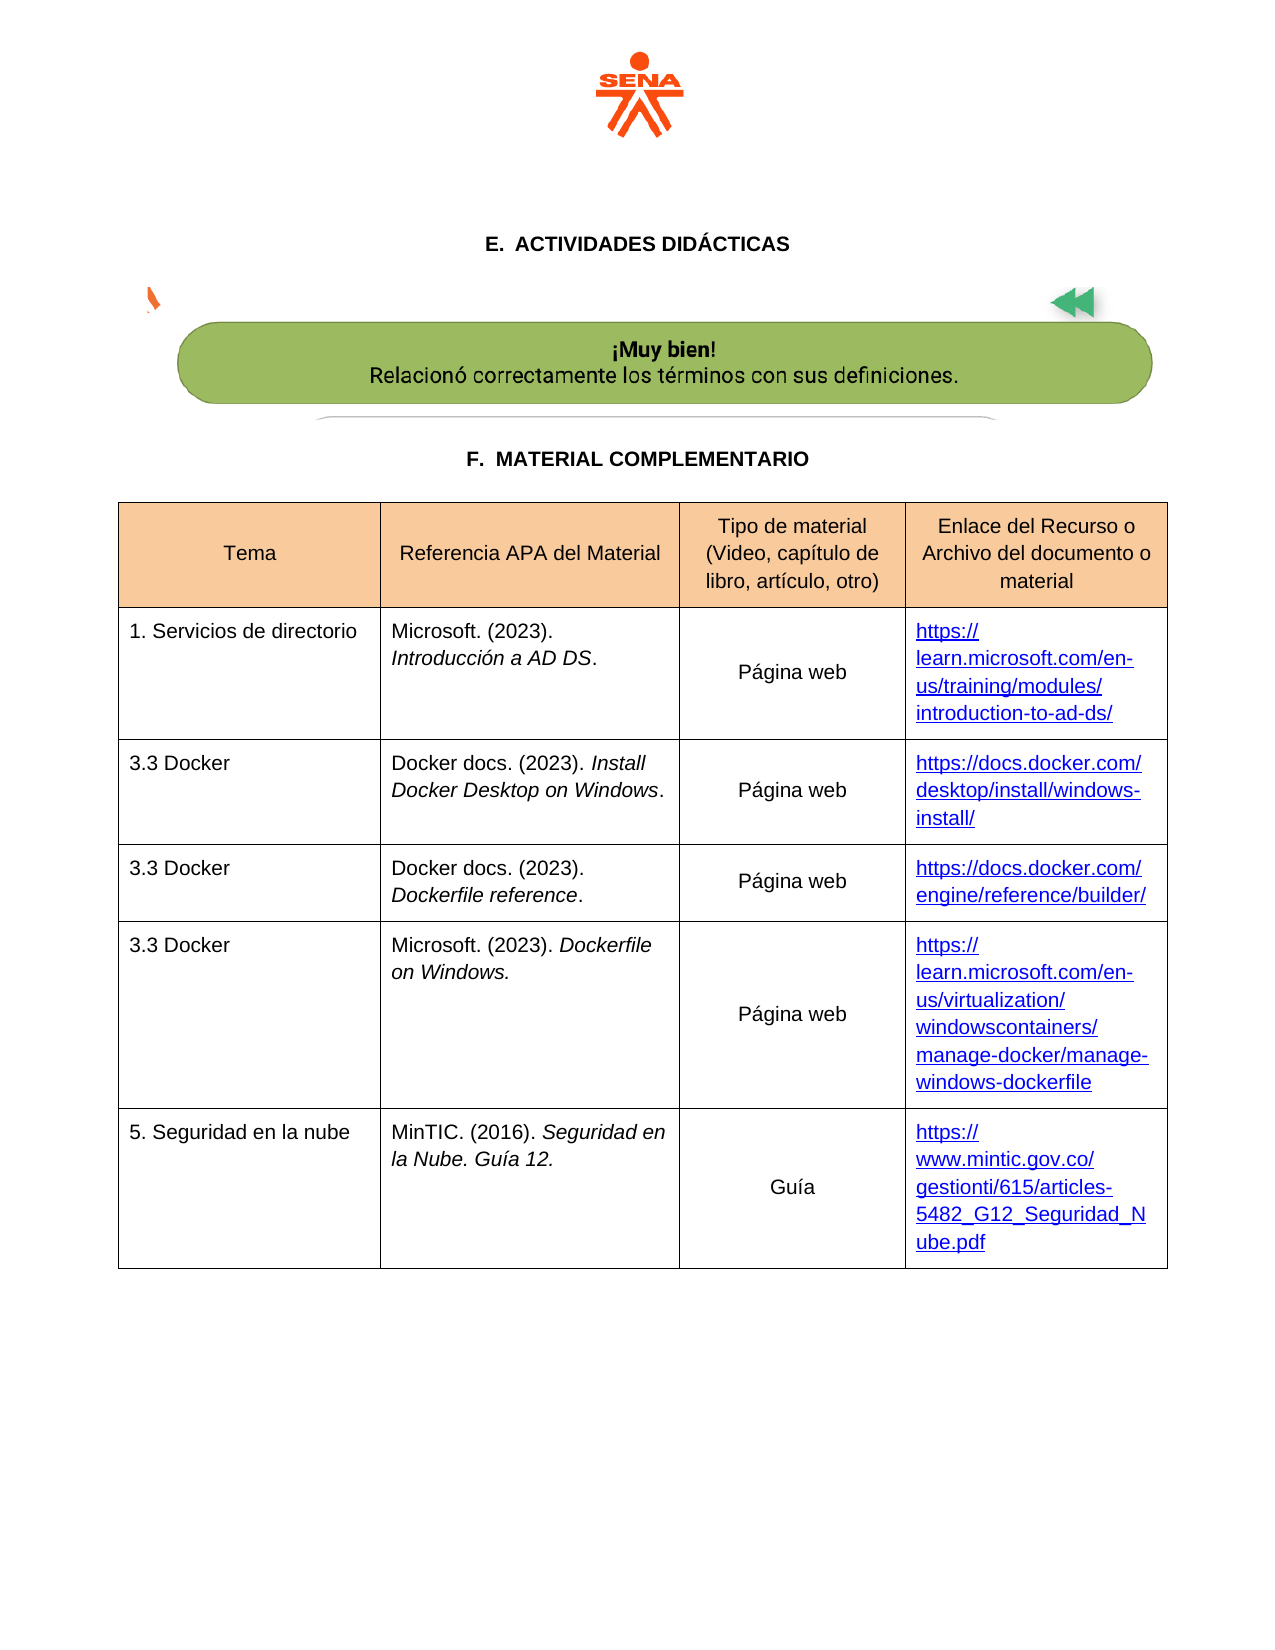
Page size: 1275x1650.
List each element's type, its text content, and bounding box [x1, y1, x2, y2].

table_cell 1. Servicios de directorio [119, 608, 380, 739]
table_cell Página web [680, 845, 905, 921]
table_cell MinTIC. (2016). Seguridad en la Nube. Guía 12. [381, 1109, 679, 1268]
table_cell Página web [680, 740, 905, 844]
table_header Referencia APA del Material [381, 503, 679, 607]
picture [585, 48, 690, 142]
table_cell 5. Seguridad en la nube [119, 1109, 380, 1268]
table_header Tipo de material (Video, capítulo de libro, artículo, otro) [680, 503, 905, 607]
table_cell https://docs.docker.com/desktop/install/windows-install/ [906, 740, 1167, 844]
table_header Tema [119, 503, 380, 607]
table_cell https://learn.microsoft.com/en-us/virtualization/windowscontainers/manage-docker/manage-windows-dockerfile [906, 922, 1167, 1108]
table_cell Microsoft. (2023). Introducción a AD DS. [381, 608, 679, 739]
table_cell https://learn.microsoft.com/en-us/training/modules/introduction-to-ad-ds/ [906, 608, 1167, 739]
table_cell 3.3 Docker [119, 922, 380, 1108]
table_cell https://www.mintic.gov.co/gestionti/615/articles-5482_G12_Seguridad_Nube.pdf [906, 1109, 1167, 1268]
table_cell 3.3 Docker [119, 740, 380, 844]
table_cell Docker docs. (2023). Dockerfile reference. [381, 845, 679, 921]
table_cell Microsoft. (2023). Dockerfile on Windows. [381, 922, 679, 1108]
table_cell Página web [680, 608, 905, 739]
list MATERIAL COMPLEMENTARIO [118, 447, 1157, 471]
table_header Enlace del Recurso o Archivo del documento o material [906, 503, 1167, 607]
picture [147, 287, 1187, 420]
table_cell 3.3 Docker [119, 845, 380, 921]
table_cell Guía [680, 1109, 905, 1268]
table_cell Página web [680, 922, 905, 1108]
table_cell Docker docs. (2023). Install Docker Desktop on Windows. [381, 740, 679, 844]
table_cell https://docs.docker.com/engine/reference/builder/ [906, 845, 1167, 921]
list ACTIVIDADES DIDÁCTICAS [118, 232, 1157, 256]
